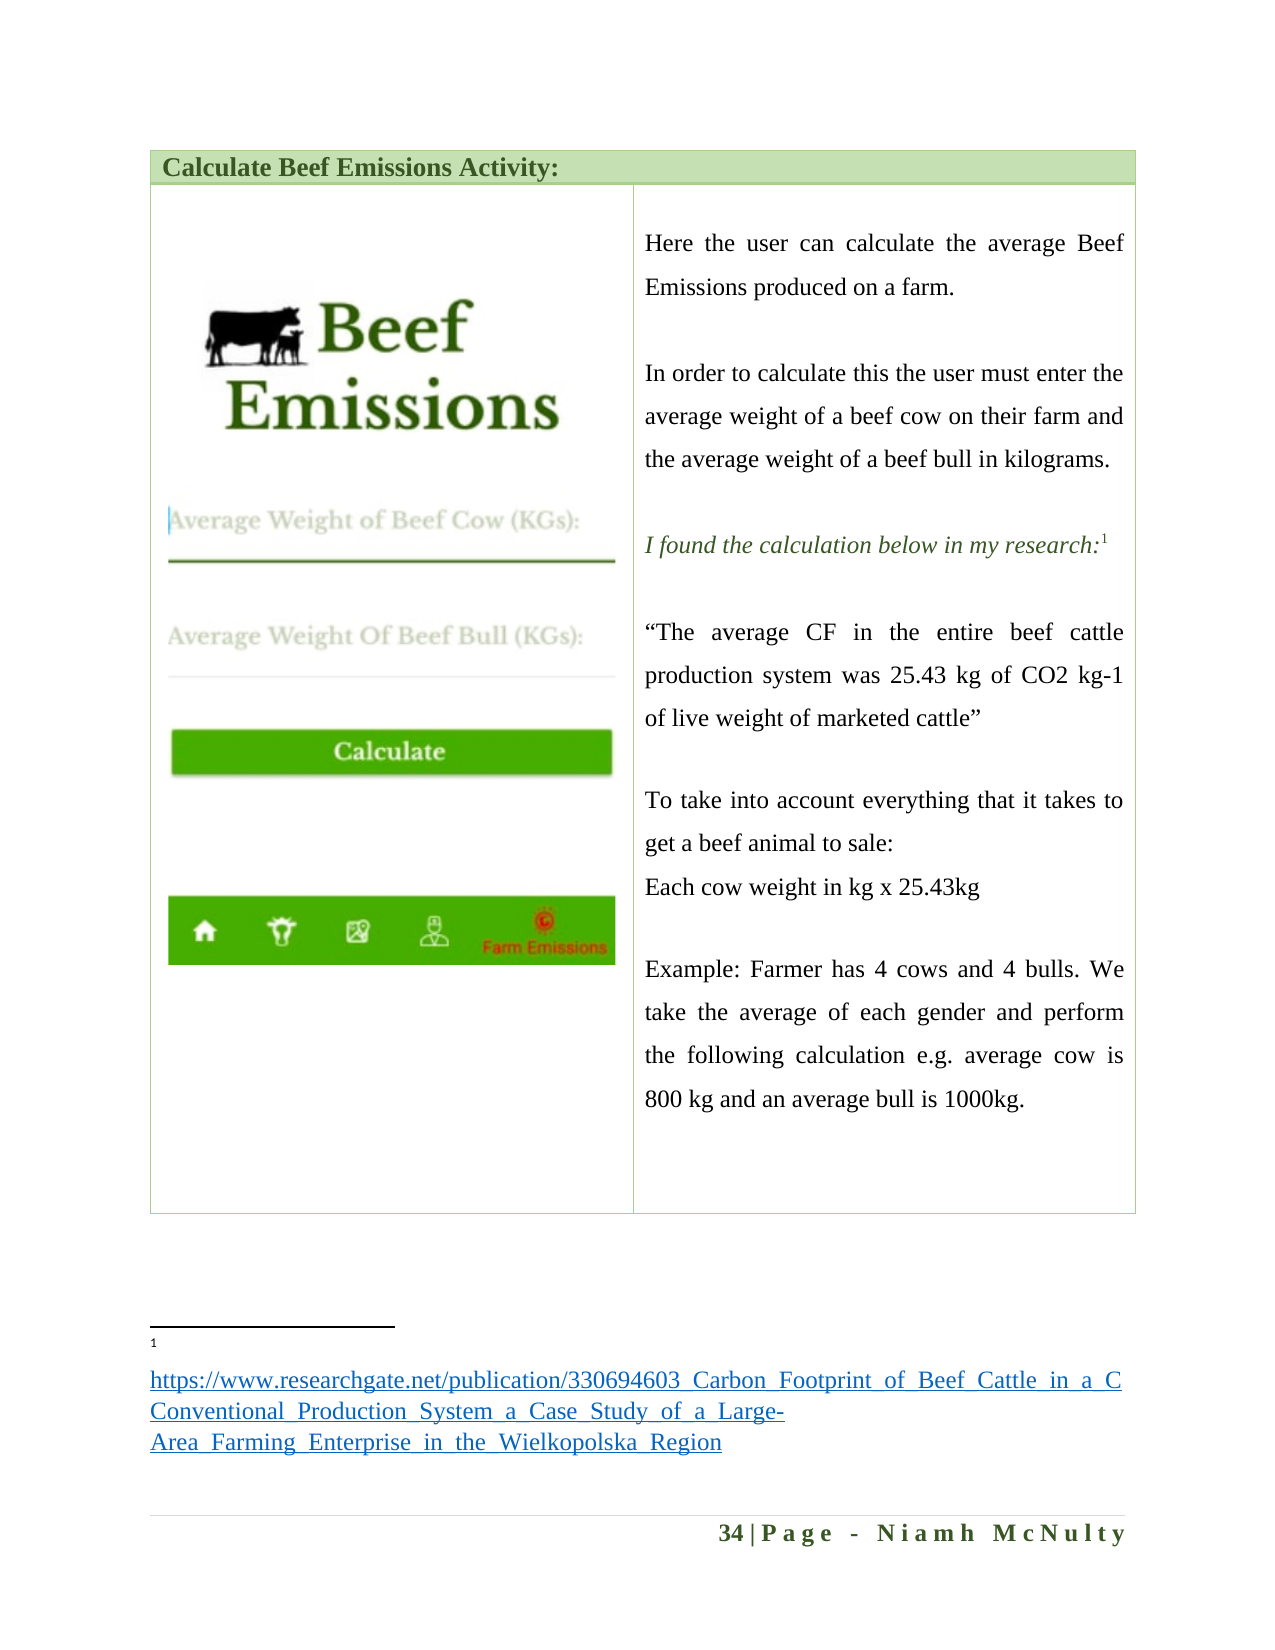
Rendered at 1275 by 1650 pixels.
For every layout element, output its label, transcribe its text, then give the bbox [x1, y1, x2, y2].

table_header Calculate Beef Emissions Activity: [151, 151, 1135, 182]
picture [168, 224, 616, 965]
table_cell Here the user can calculate the average Beef Emissions produced on a farm. In order to calculate this the user must enter the average weight of a beef cow on their farm and the average weight of a beef bull in kilograms. I found the calculation below in my research: “The average CF in the entire beef cattle production system was 25.43 kg of CO2 kg-1 of live weight of marketed cattle” To take into account everything that it takes to get a beef animal to sale: Each cow weight in kg x 25.43kg Example: Farmer has 4 cows and 4 bulls. We take the average of each gender and perform the following calculation e.g. average cow is 800 kg and an average bull is 1000kg. [634, 185, 1135, 1213]
table_cell [151, 185, 633, 1213]
